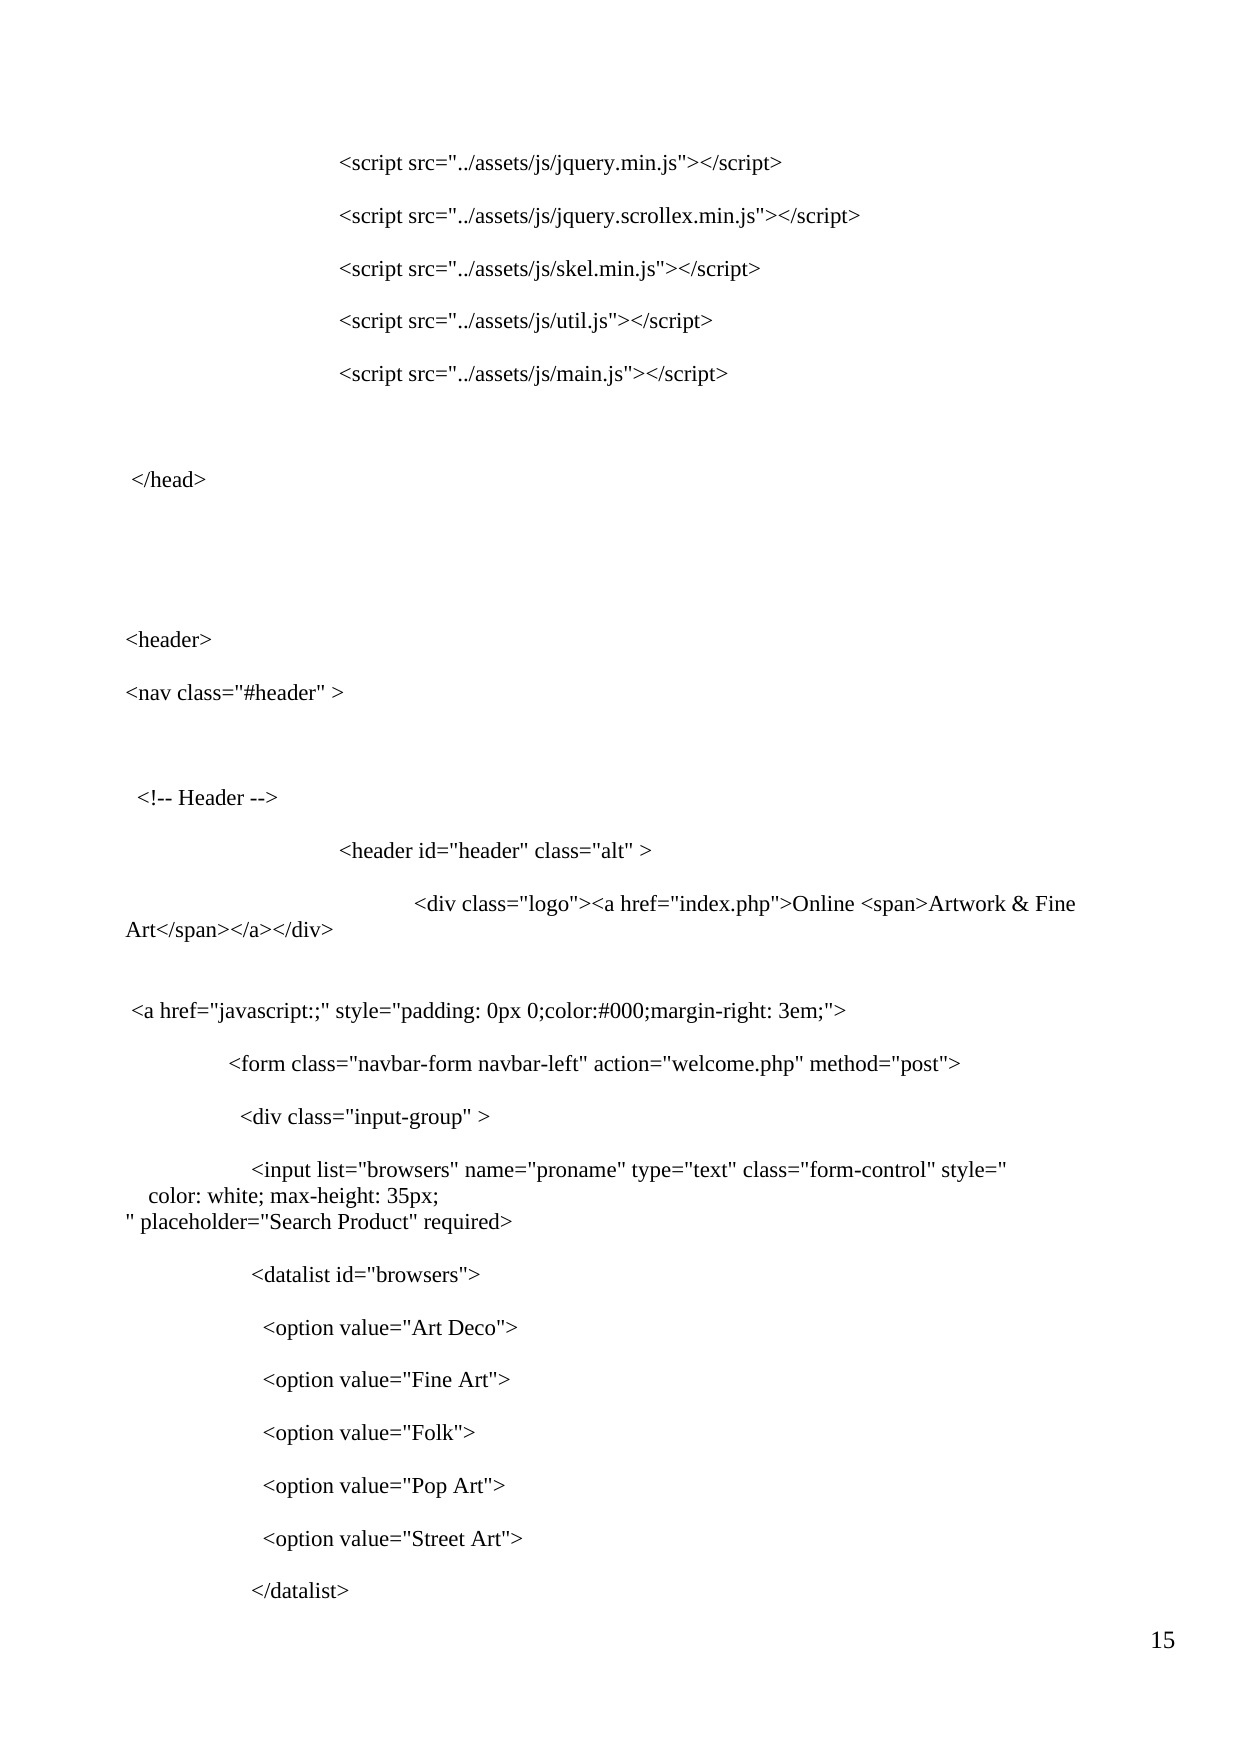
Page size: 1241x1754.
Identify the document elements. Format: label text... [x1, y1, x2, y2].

text <script src="../assets/js/jquery.min.js"></script> [125, 149, 1175, 176]
text <header> [125, 626, 1175, 652]
text color: white; max-height: 35px; [125, 1182, 1175, 1208]
text <option value="Street Art"> [125, 1524, 1175, 1551]
text <form class="navbar-form navbar-left" action="welcome.php" method="post"> [125, 1050, 1175, 1077]
text <input list="browsers" name="proname" type="text" class="form-control" style=" [125, 1156, 1175, 1182]
text <option value="Folk"> [125, 1419, 1175, 1446]
text <div class="input-group" > [125, 1103, 1175, 1129]
text <option value="Pop Art"> [125, 1472, 1175, 1498]
text <script src="../assets/js/main.js"></script> [125, 360, 1175, 387]
text <!-- Header --> [125, 784, 1175, 811]
text <div class="logo"><a href="index.php">Online <span>Artwork & Fine Art</span></a></div> [125, 890, 1175, 942]
text <script src="../assets/js/jquery.scrollex.min.js"></script> [125, 202, 1175, 228]
text <option value="Fine Art"> [125, 1366, 1175, 1393]
text <script src="../assets/js/skel.min.js"></script> [125, 255, 1175, 281]
text <script src="../assets/js/util.js"></script> [125, 307, 1175, 334]
text </datalist> [125, 1577, 1175, 1604]
text </head> [125, 466, 1175, 492]
text " placeholder="Search Product" required> [125, 1208, 1175, 1235]
text <header id="header" class="alt" > [125, 837, 1175, 863]
text <a href="javascript:;" style="padding: 0px 0;color:#000;margin-right: 3em;"> [125, 997, 1175, 1024]
text <option value="Art Deco"> [125, 1314, 1175, 1340]
text <datalist id="browsers"> [125, 1261, 1175, 1287]
text <nav class="#header" > [125, 679, 1175, 705]
